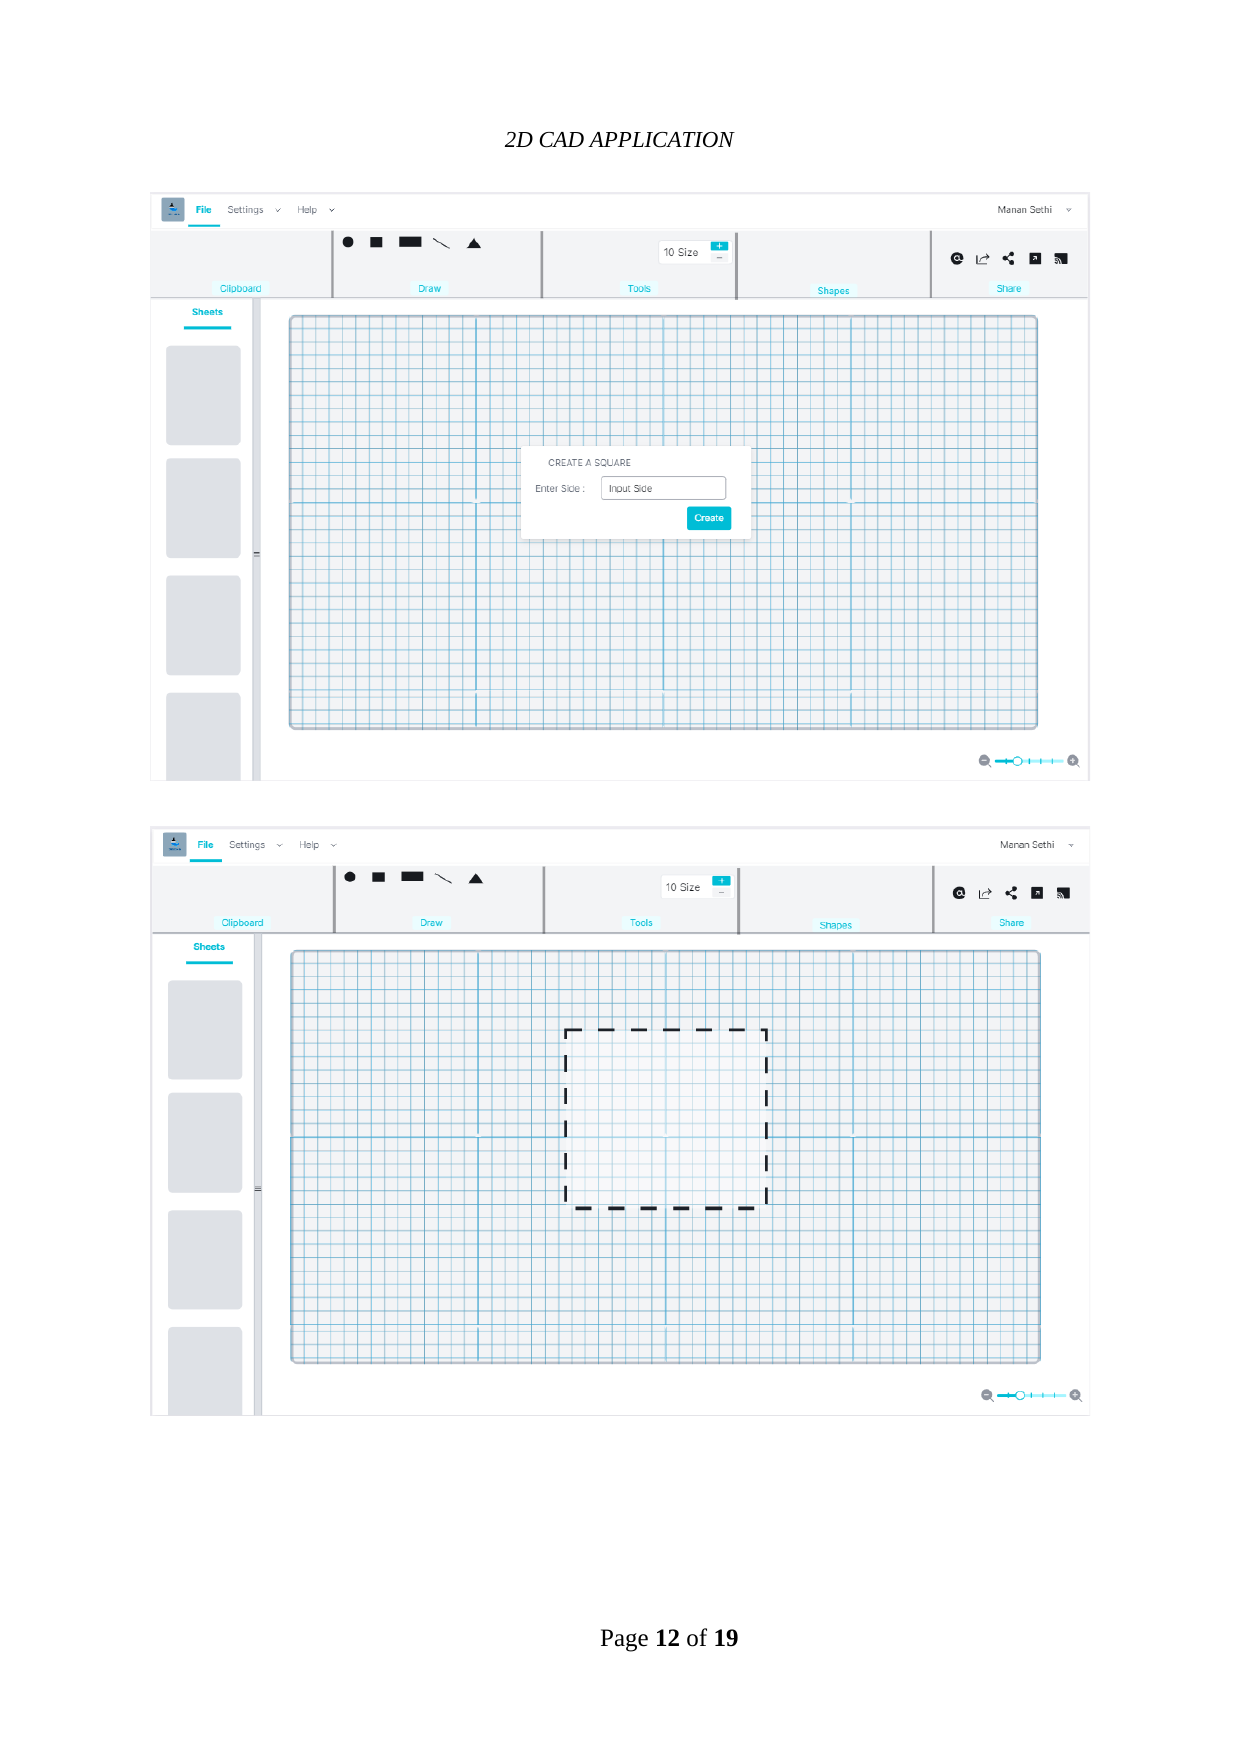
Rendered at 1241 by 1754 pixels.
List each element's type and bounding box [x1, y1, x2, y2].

picture [150, 826, 1091, 1416]
picture [150, 192, 1091, 781]
